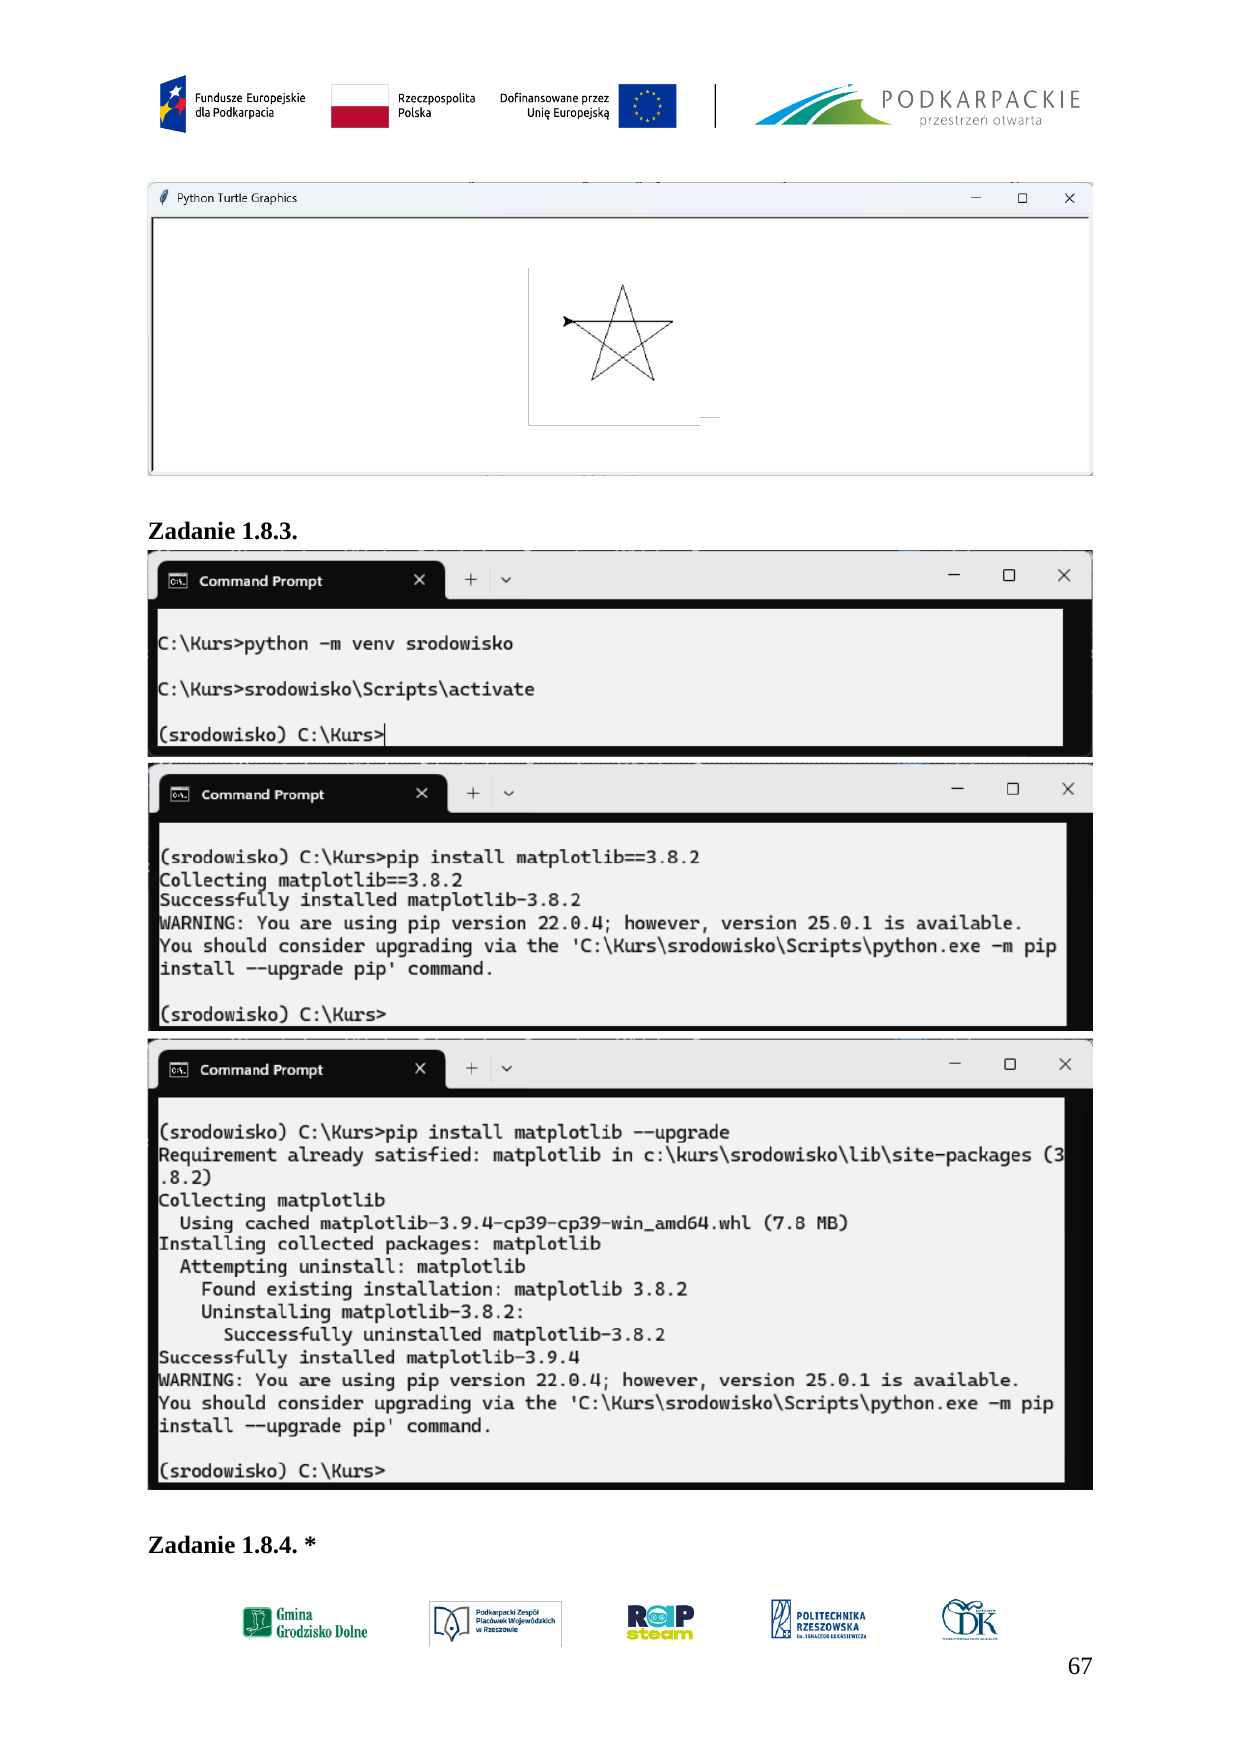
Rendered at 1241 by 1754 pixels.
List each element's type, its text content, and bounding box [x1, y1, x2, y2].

picture [147, 550, 1093, 757]
picture [242, 1585, 998, 1652]
text Zadanie 1.8.3. [148, 516, 1092, 545]
picture [147, 182, 1093, 476]
picture [147, 1036, 1093, 1490]
text Zadanie 1.8.4. * [148, 1530, 1092, 1559]
picture [147, 60, 1093, 148]
picture [147, 762, 1093, 1031]
